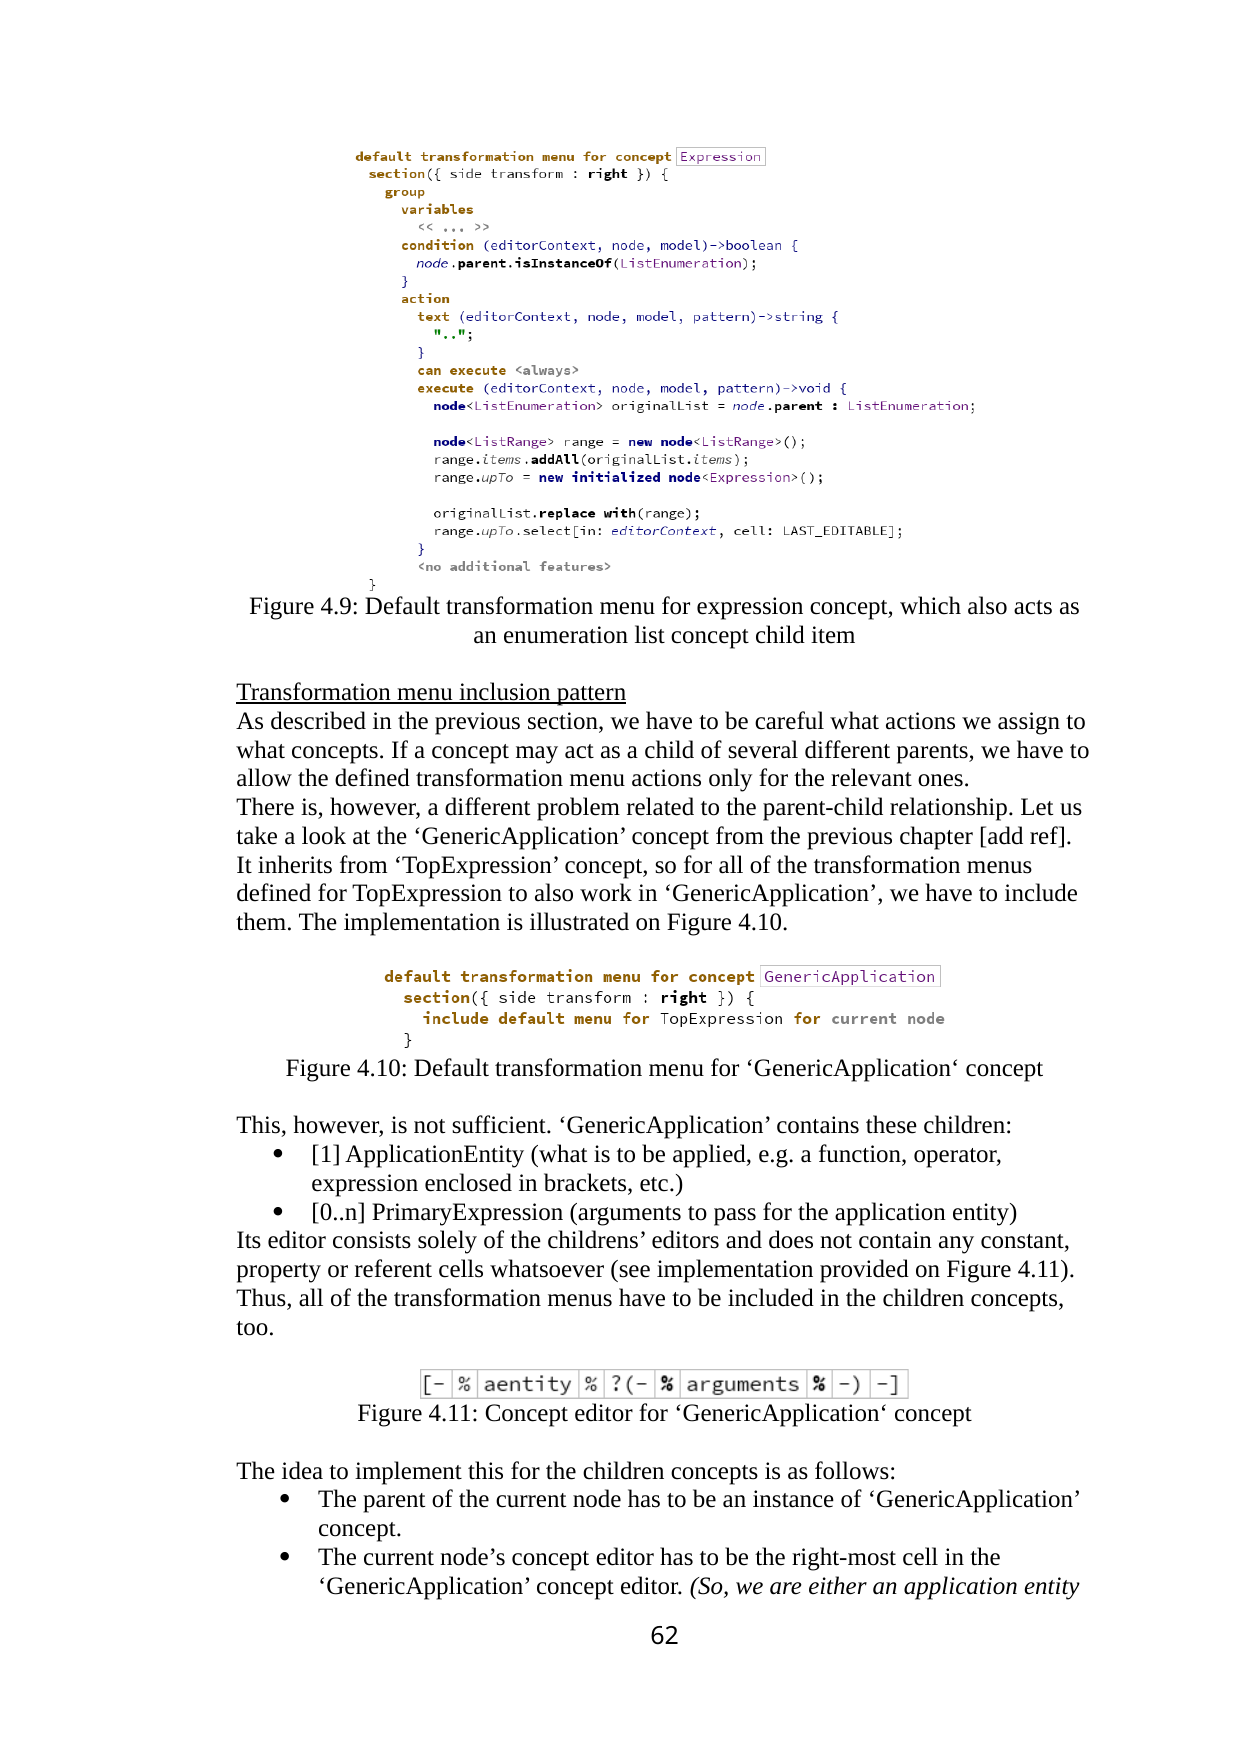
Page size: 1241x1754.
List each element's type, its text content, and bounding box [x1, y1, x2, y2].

text As described in the previous section, we have to be careful what actions we assign to what concepts. If a concept may act as a child of several different parents, we have to allow the defined transformation menu actions only for the relevant ones. [236, 706, 1092, 792]
picture [420, 1369, 909, 1399]
text There is, however, a different problem related to the parent-child relationship. Let us take a look at the ‘GenericApplication’ concept from the previous chapter [add ref]. It inherits from ‘TopExpression’ concept, so for all of the transformation menus defined for TopExpression to also work in ‘GenericApplication’, we have to include them. The implementation is illustrated on Figure 4.10. [236, 792, 1092, 936]
text Transformation menu inclusion pattern [236, 677, 1092, 706]
text The idea to implement this for the children concepts is as follows: [236, 1456, 1092, 1484]
picture [377, 964, 952, 1053]
text Figure 4.11: Concept editor for ‘GenericApplication‘ concept [236, 1398, 1092, 1427]
list [1] ApplicationEntity (what is to be applied, e.g. a function, operator, expression enclosed in brackets, etc.) [274, 1139, 1092, 1197]
text Figure 4.9: Default transformation menu for expression concept, which also acts as an enumeration list concept child item [236, 591, 1092, 648]
list [0..n] PrimaryExpression (arguments to pass for the application entity) [274, 1197, 1092, 1225]
text Figure 4.10: Default transformation menu for ‘GenericApplication‘ concept [236, 1053, 1092, 1082]
text Its editor consists solely of the childrens’ editors and does not contain any constant, property or referent cells whatsoever (see implementation provided on Figure 4.11). Thus, all of the transformation menus have to be included in the children concepts, too. [236, 1225, 1092, 1340]
picture [355, 147, 974, 591]
text This, however, is not sufficient. ‘GenericApplication’ contains these children: [236, 1110, 1092, 1139]
list The parent of the current node has to be an instance of ‘GenericApplication’ concept. [280, 1484, 1092, 1542]
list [280, 1542, 1092, 1599]
